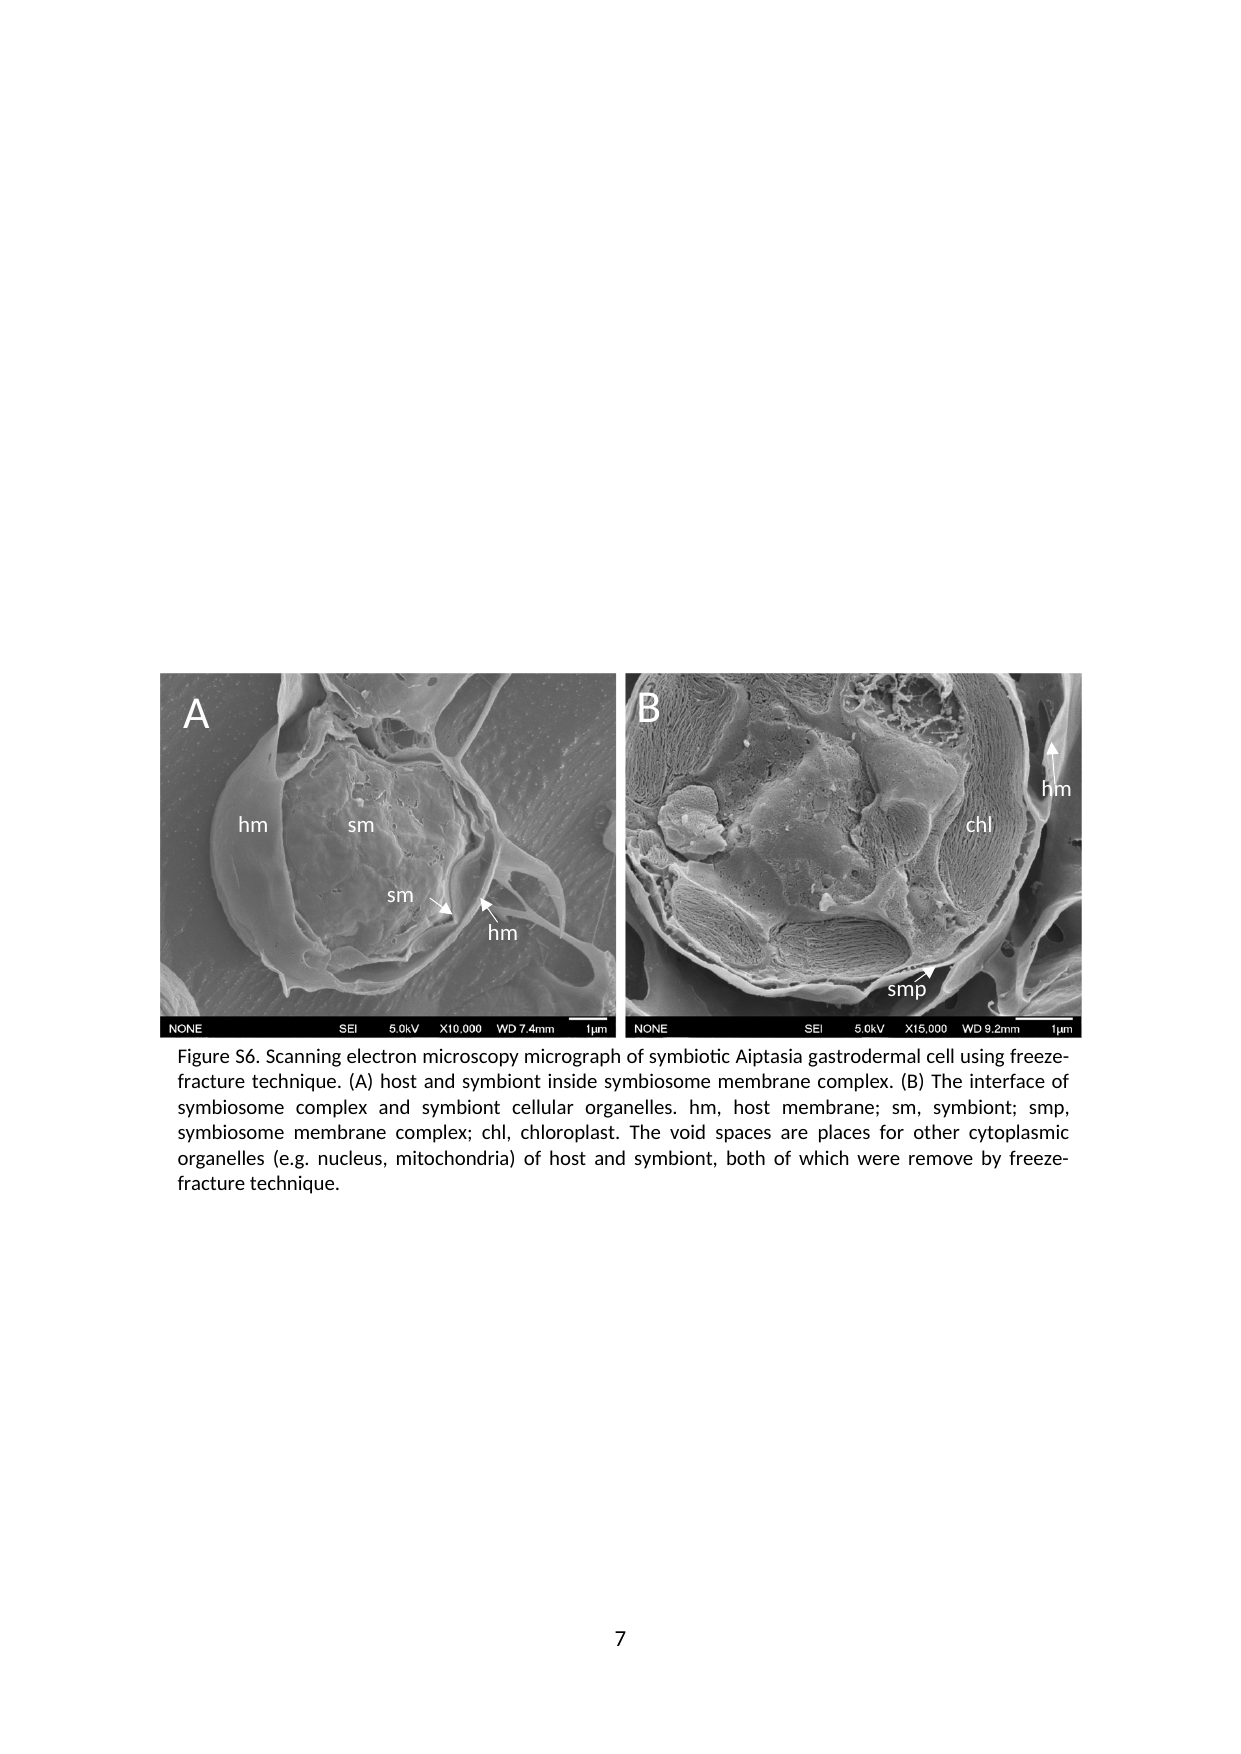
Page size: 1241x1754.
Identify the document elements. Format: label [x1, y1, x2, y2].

picture [150, 665, 1091, 1049]
